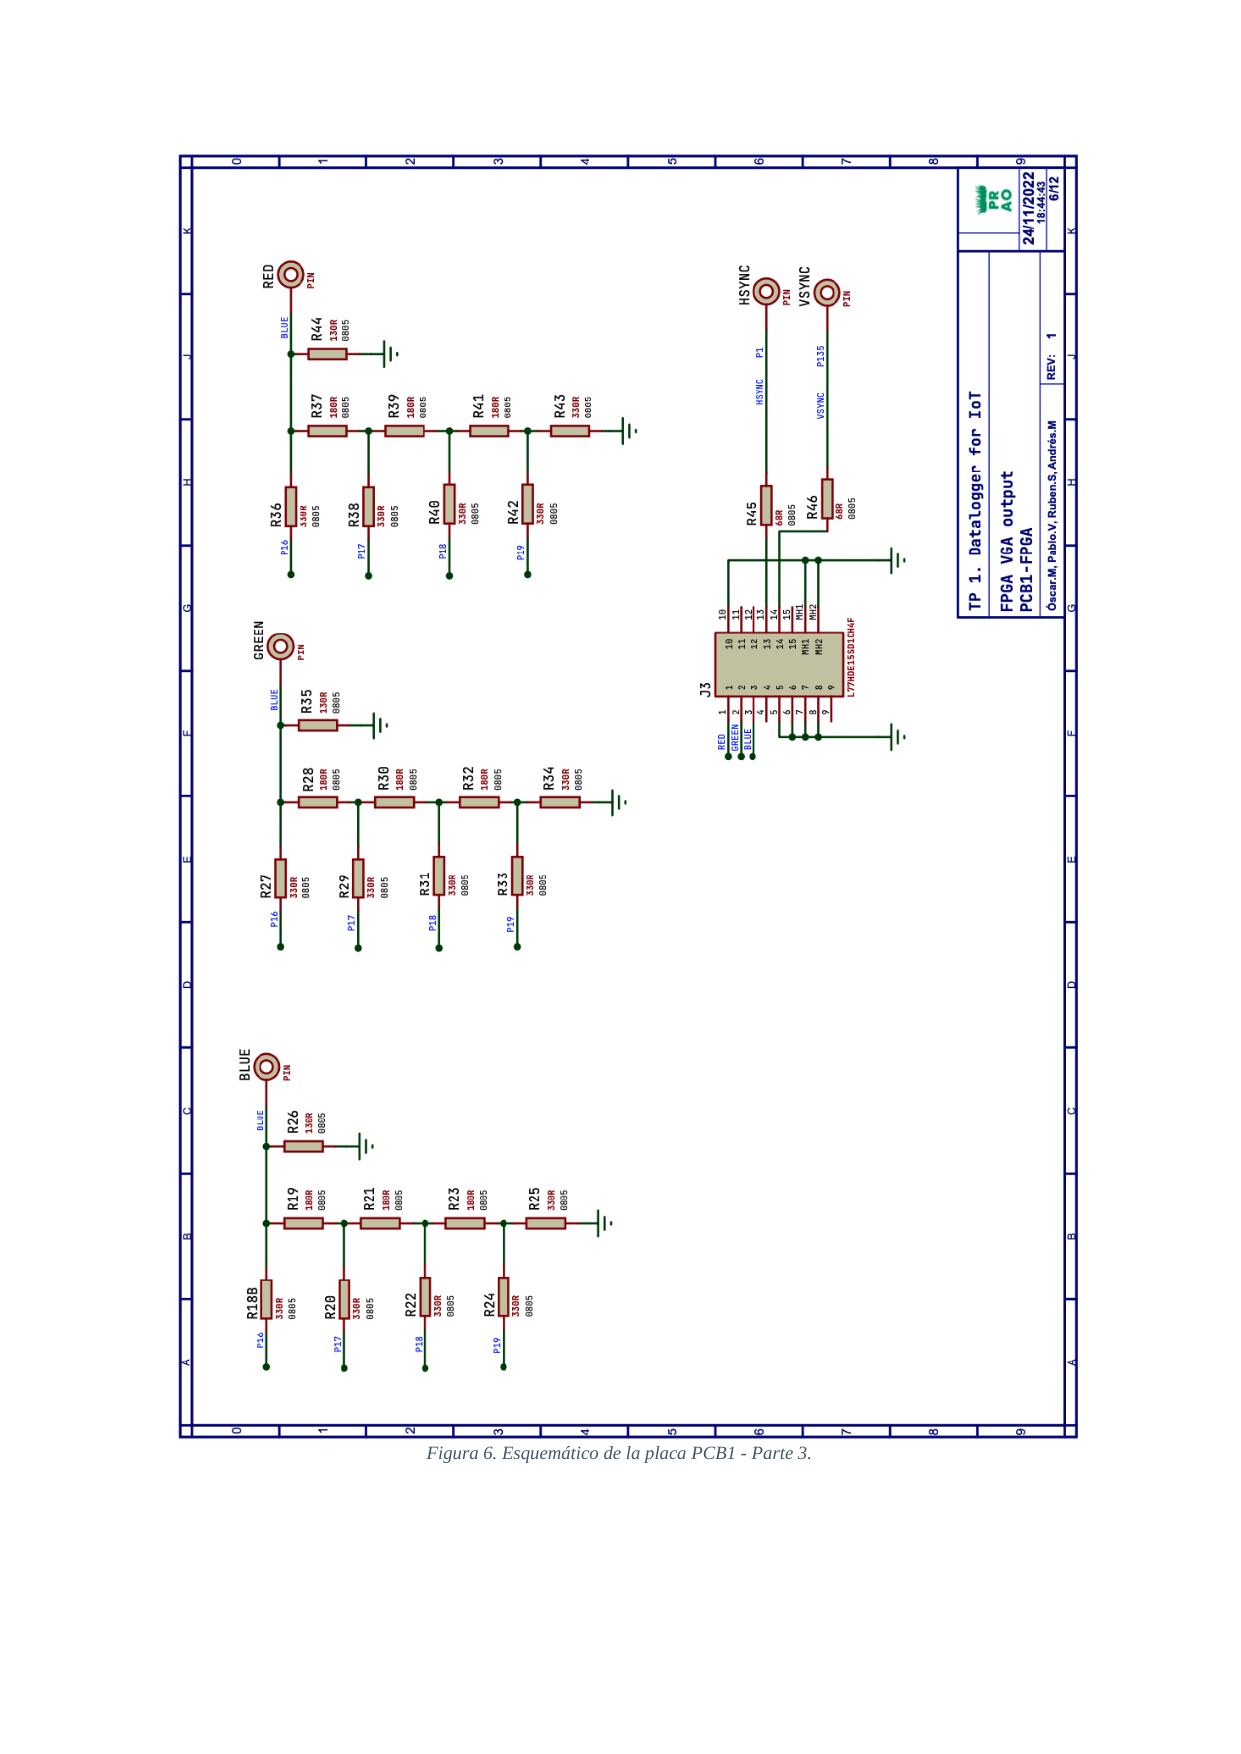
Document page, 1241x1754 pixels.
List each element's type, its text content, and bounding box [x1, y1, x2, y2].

text Figura 6. Esquemático de la placa PCB1 - Parte 3. [177, 1442, 1063, 1463]
picture [178, 150, 1080, 1441]
